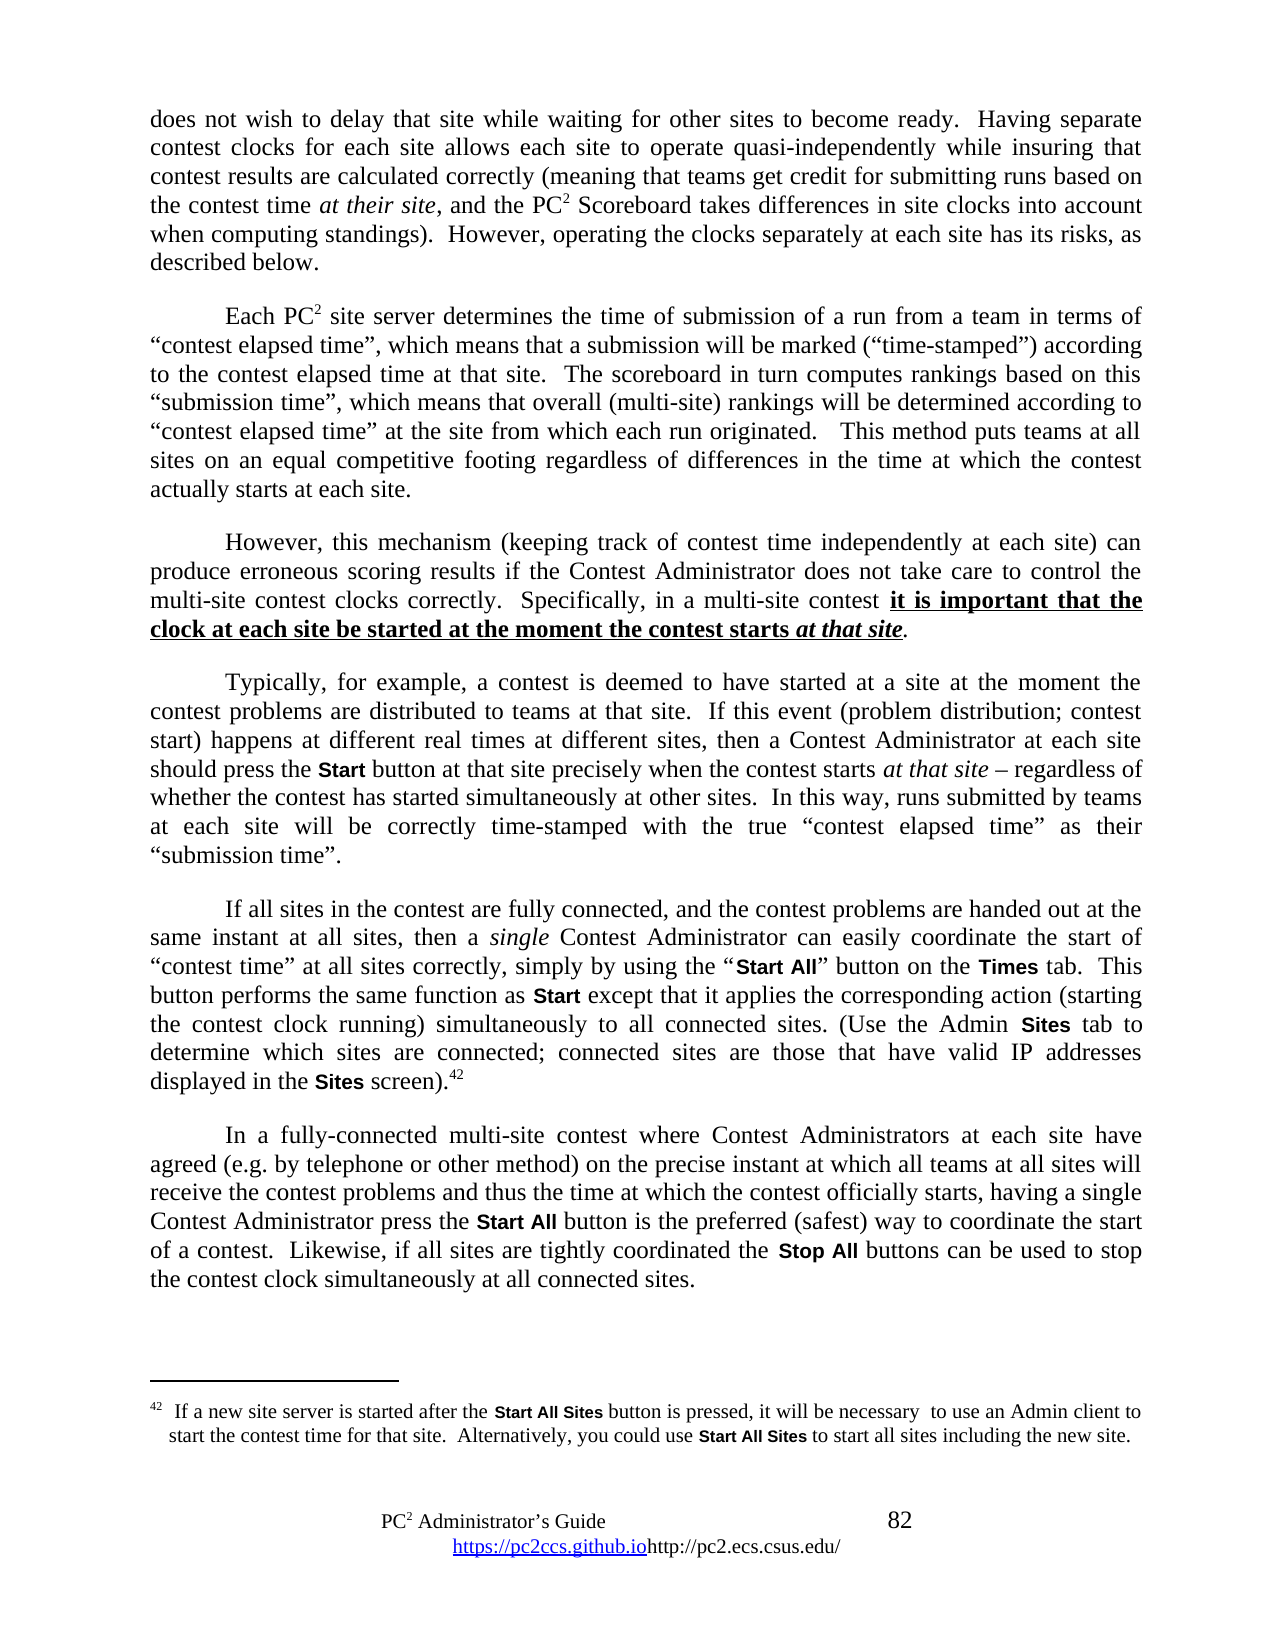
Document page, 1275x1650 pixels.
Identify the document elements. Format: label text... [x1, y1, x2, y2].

text Each PC2 site server determines the time of submission of a run from a team in terms of “contest elapsed time”, which means that a submission will be marked (“time-stamped”) according to the contest elapsed time at that site. The scoreboard in turn computes rankings based on this “submission time”, which means that overall (multi-site) rankings will be determined according to “contest elapsed time” at the site from which each run originated. This method puts teams at all sites on an equal competitive footing regardless of differences in the time at which the contest actually starts at each site. [150, 301, 1143, 502]
text Typically, for example, a contest is deemed to have started at a site at the moment the contest problems are distributed to teams at that site. If this event (problem distribution; contest start) happens at different real times at different sites, then a Contest Administrator at each site should press the Start button at that site precisely when the contest starts at that site – regardless of whether the contest has started simultaneously at other sites. In this way, runs submitted by teams at each site will be correctly time-stamped with the true “contest elapsed time” as their “submission time”. [150, 667, 1143, 869]
text However, this mechanism (keeping track of contest time independently at each site) can produce erroneous scoring results if the Contest Administrator does not take care to control the multi-site contest clocks correctly. Specifically, in a multi-site contest it is important that the clock at each site be started at the moment the contest starts at that site. [150, 527, 1143, 642]
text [150, 104, 1143, 276]
text In a fully-connected multi-site contest where Contest Administrators at each site have agreed (e.g. by telephone or other method) on the precise instant at which all teams at all sites will receive the contest problems and thus the time at which the contest officially starts, having a single Contest Administrator press the Start All button is the preferred (safest) way to coordinate the start of a contest. Likewise, if all sites are tightly coordinated the Stop All buttons can be used to stop the contest clock simultaneously at all connected sites. [150, 1120, 1143, 1292]
text If all sites in the contest are fully connected, and the contest problems are handed out at the same instant at all sites, then a single Contest Administrator can easily coordinate the start of “contest time” at all sites correctly, simply by using the “Start All” button on the Times tab. This button performs the same function as Start except that it applies the corresponding action (starting the contest clock running) simultaneously to all connected sites. (Use the Admin Sites tab to determine which sites are connected; connected sites are those that have valid IP addresses displayed in the Sites screen). [150, 894, 1143, 1095]
